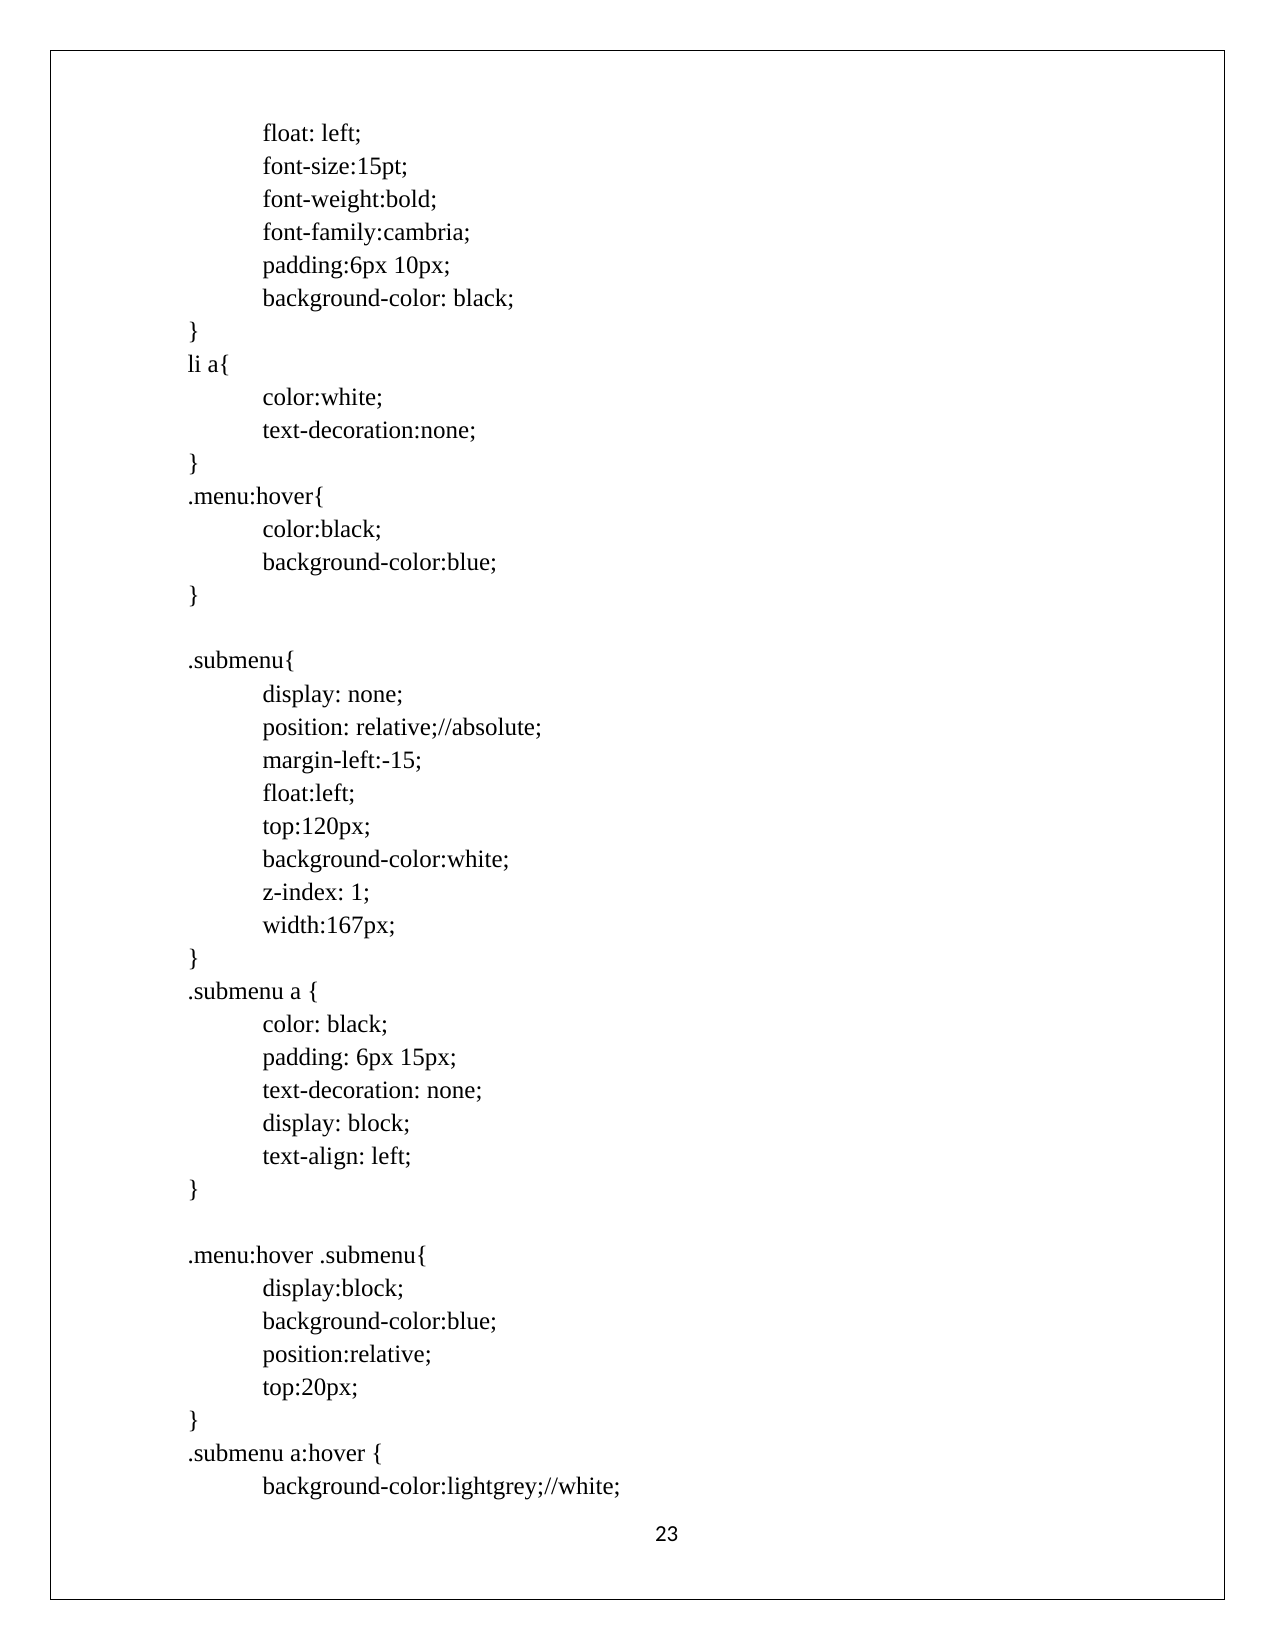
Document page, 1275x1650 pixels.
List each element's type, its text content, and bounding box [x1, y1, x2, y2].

text } [112, 448, 1221, 477]
text top:120px; [112, 811, 1221, 839]
text background-color:blue; [112, 547, 1221, 576]
text background-color:white; [112, 844, 1221, 872]
text .submenu{ [112, 646, 1221, 674]
text top:20px; [112, 1372, 1221, 1401]
text } [112, 580, 1221, 609]
text margin-left:-15; [112, 745, 1221, 773]
text padding:6px 10px; [112, 250, 1221, 279]
text color: black; [112, 1009, 1221, 1038]
text font-size:15pt; [112, 151, 1221, 180]
text position:relative; [112, 1339, 1221, 1368]
text float:left; [112, 778, 1221, 806]
text background-color: black; [112, 283, 1221, 312]
text li a{ [112, 349, 1221, 378]
text font-family:cambria; [112, 217, 1221, 246]
text display: block; [112, 1108, 1221, 1137]
text .submenu a:hover { [112, 1438, 1221, 1467]
text text-decoration: none; [112, 1075, 1221, 1104]
text font-weight:bold; [112, 184, 1221, 213]
text .submenu a { [112, 976, 1221, 1004]
text } [112, 1174, 1221, 1203]
text .menu:hover{ [112, 481, 1221, 510]
text width:167px; [112, 910, 1221, 938]
text padding: 6px 15px; [112, 1042, 1221, 1071]
text color:white; [112, 382, 1221, 411]
text background-color:blue; [112, 1306, 1221, 1335]
text position: relative;//absolute; [112, 712, 1221, 740]
text z-index: 1; [112, 877, 1221, 906]
text float: left; [112, 118, 1221, 147]
text } [112, 316, 1221, 345]
text text-align: left; [112, 1141, 1221, 1170]
text text-decoration:none; [112, 415, 1221, 444]
text display:block; [112, 1273, 1221, 1302]
text color:black; [112, 514, 1221, 543]
text } [112, 1405, 1221, 1434]
text } [112, 943, 1221, 972]
text .menu:hover .submenu{ [112, 1240, 1221, 1269]
text display: none; [112, 679, 1221, 707]
text background-color:lightgrey;//white; [112, 1471, 1221, 1500]
